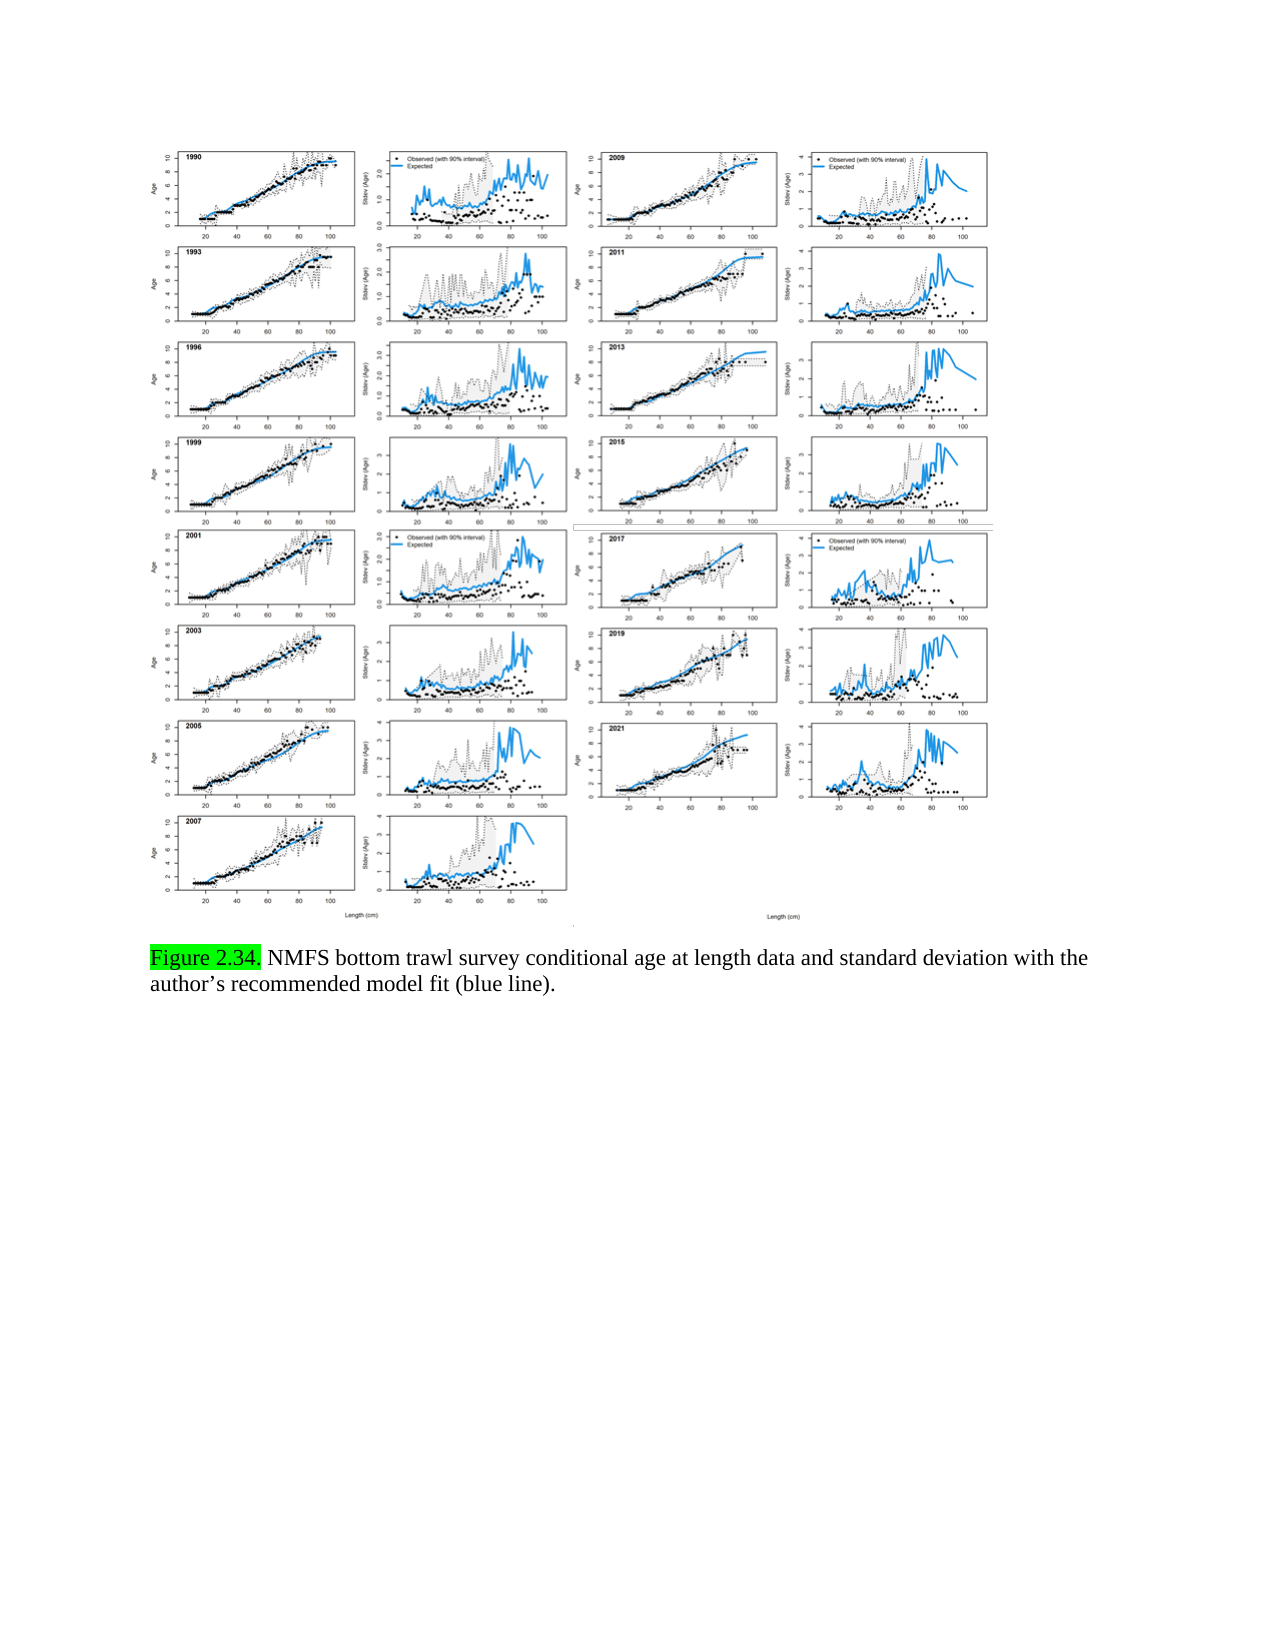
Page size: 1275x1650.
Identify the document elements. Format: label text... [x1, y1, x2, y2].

picture [150, 150, 994, 927]
subtitle Figure 2.34. NMFS bottom trawl survey conditional age at length data and standard deviation with the author’s recommended model fit (blue line). [150, 944, 1125, 996]
